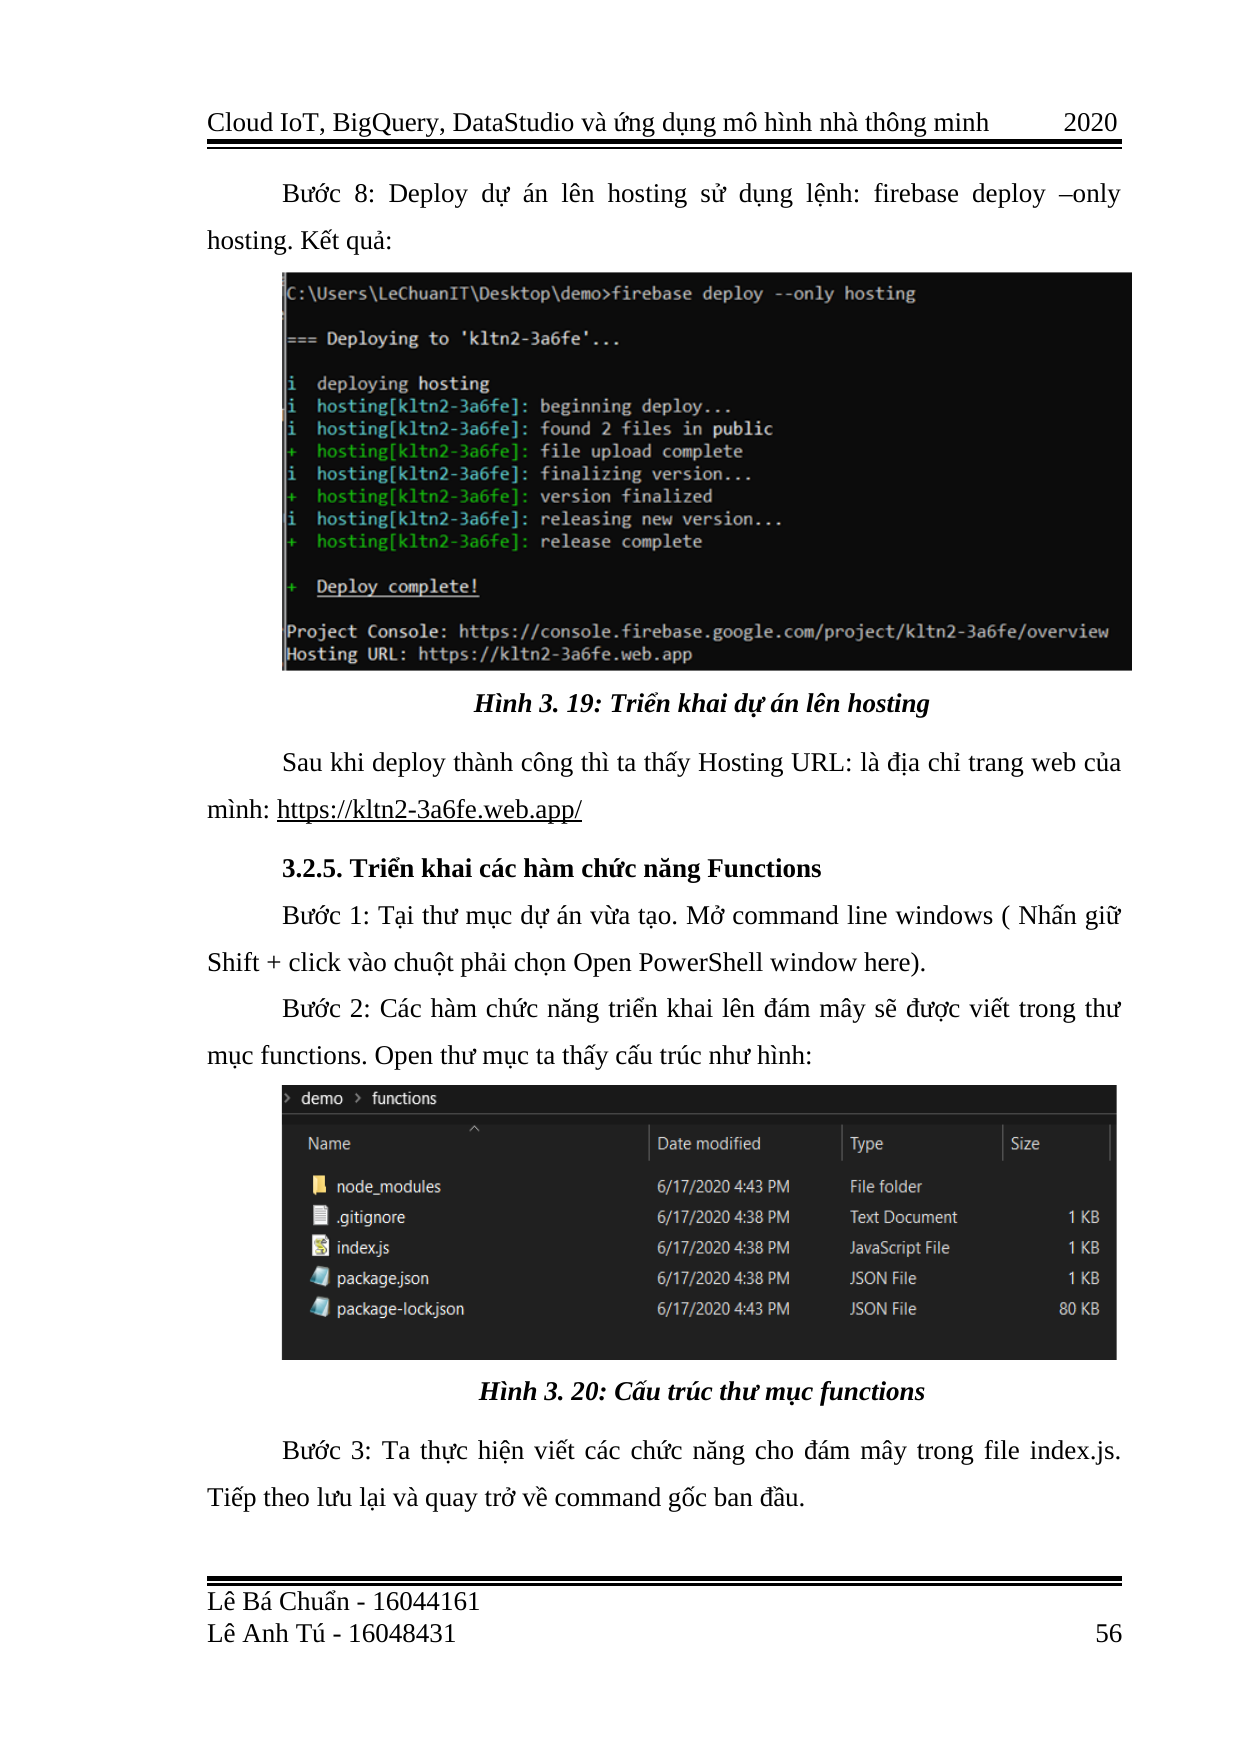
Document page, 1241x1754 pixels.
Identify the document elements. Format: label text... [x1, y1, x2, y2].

text Bước 3: Ta thực hiện viết các chức năng cho đám mây trong file index.js. Tiếp theo lưu lại và quay trở về command gốc ban đầu. [207, 1434, 1122, 1512]
text Bước 8: Deploy dự án lên hosting sử dụng lệnh: firebase deploy –only hosting. Kết quả: [207, 177, 1122, 255]
text Bước 1: Tại thư mục dự án vừa tạo. Mở command line windows ( Nhấn giữ Shift + click vào chuột phải chọn Open PowerShell window here). [207, 899, 1122, 977]
picture [281, 270, 1132, 672]
text Bước 2: Các hàm chức năng triển khai lên đám mây sẽ được viết trong thư mục functions. Open thư mục ta thấy cấu trúc như hình: [207, 992, 1122, 1070]
subtitle 3.2.5. Triển khai các hàm chức năng Functions [207, 852, 1122, 883]
text Sau khi deploy thành công thì ta thấy Hosting URL: là địa chỉ trang web của mình: https://kltn2-3a6fe.web.app/ [207, 746, 1122, 824]
text Hình 3. 20: Cấu trúc thư mục functions [207, 1375, 1122, 1406]
picture [281, 1085, 1117, 1360]
text Hình 3. 19: Triển khai dự án lên hosting [207, 687, 1122, 718]
